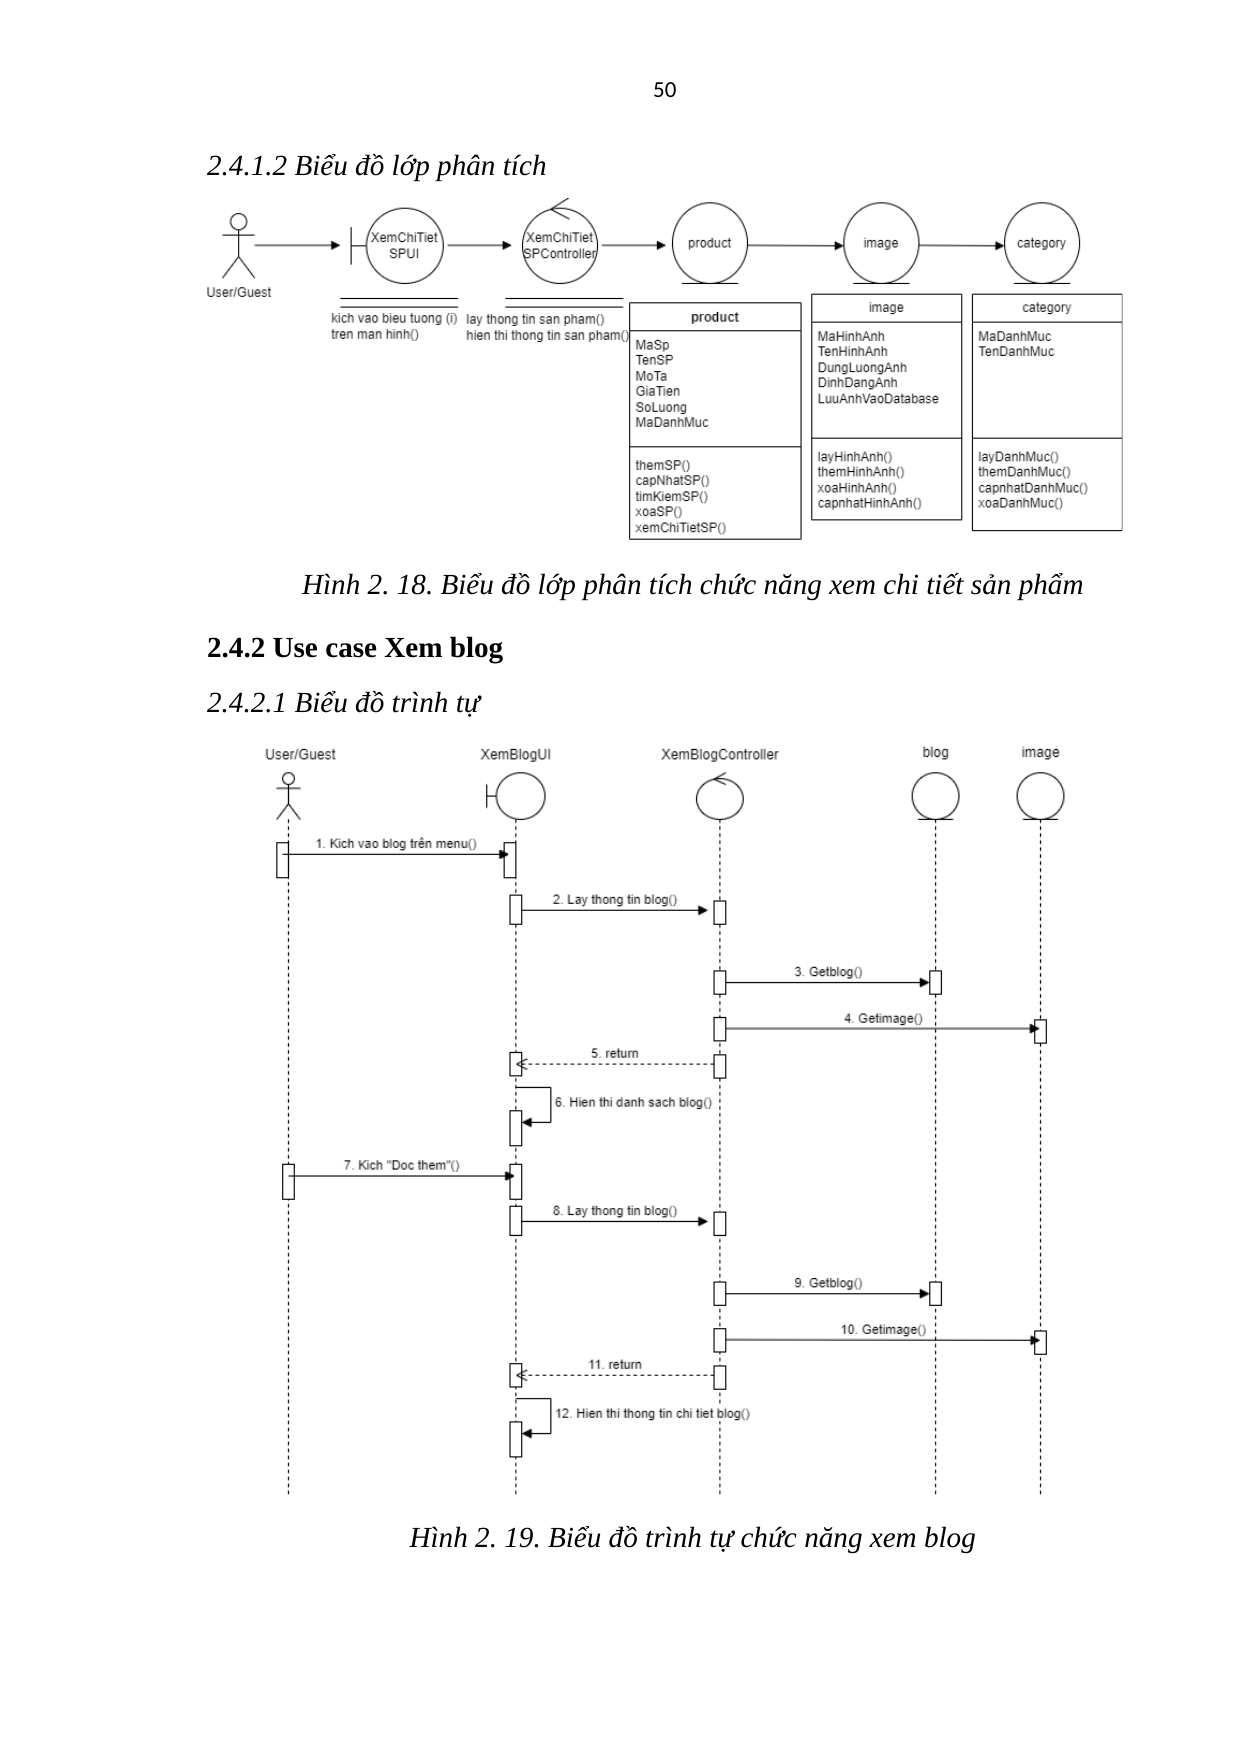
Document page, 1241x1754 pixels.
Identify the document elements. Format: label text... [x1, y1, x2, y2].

picture [253, 735, 1075, 1496]
subtitle 2.4.2 Use case Xem blog [207, 630, 1122, 664]
text Hình 2. 18. Biểu đồ lớp phân tích chức năng xem chi tiết sản phẩm [207, 567, 1122, 601]
picture [206, 198, 1123, 543]
subtitle 2.4.2.1 Biểu đồ trình tự [207, 685, 1122, 718]
text Hình 2. 19. Biểu đồ trình tự chức năng xem blog [207, 1521, 1122, 1554]
subtitle 2.4.1.2 Biểu đồ lớp phân tích [207, 148, 1122, 181]
